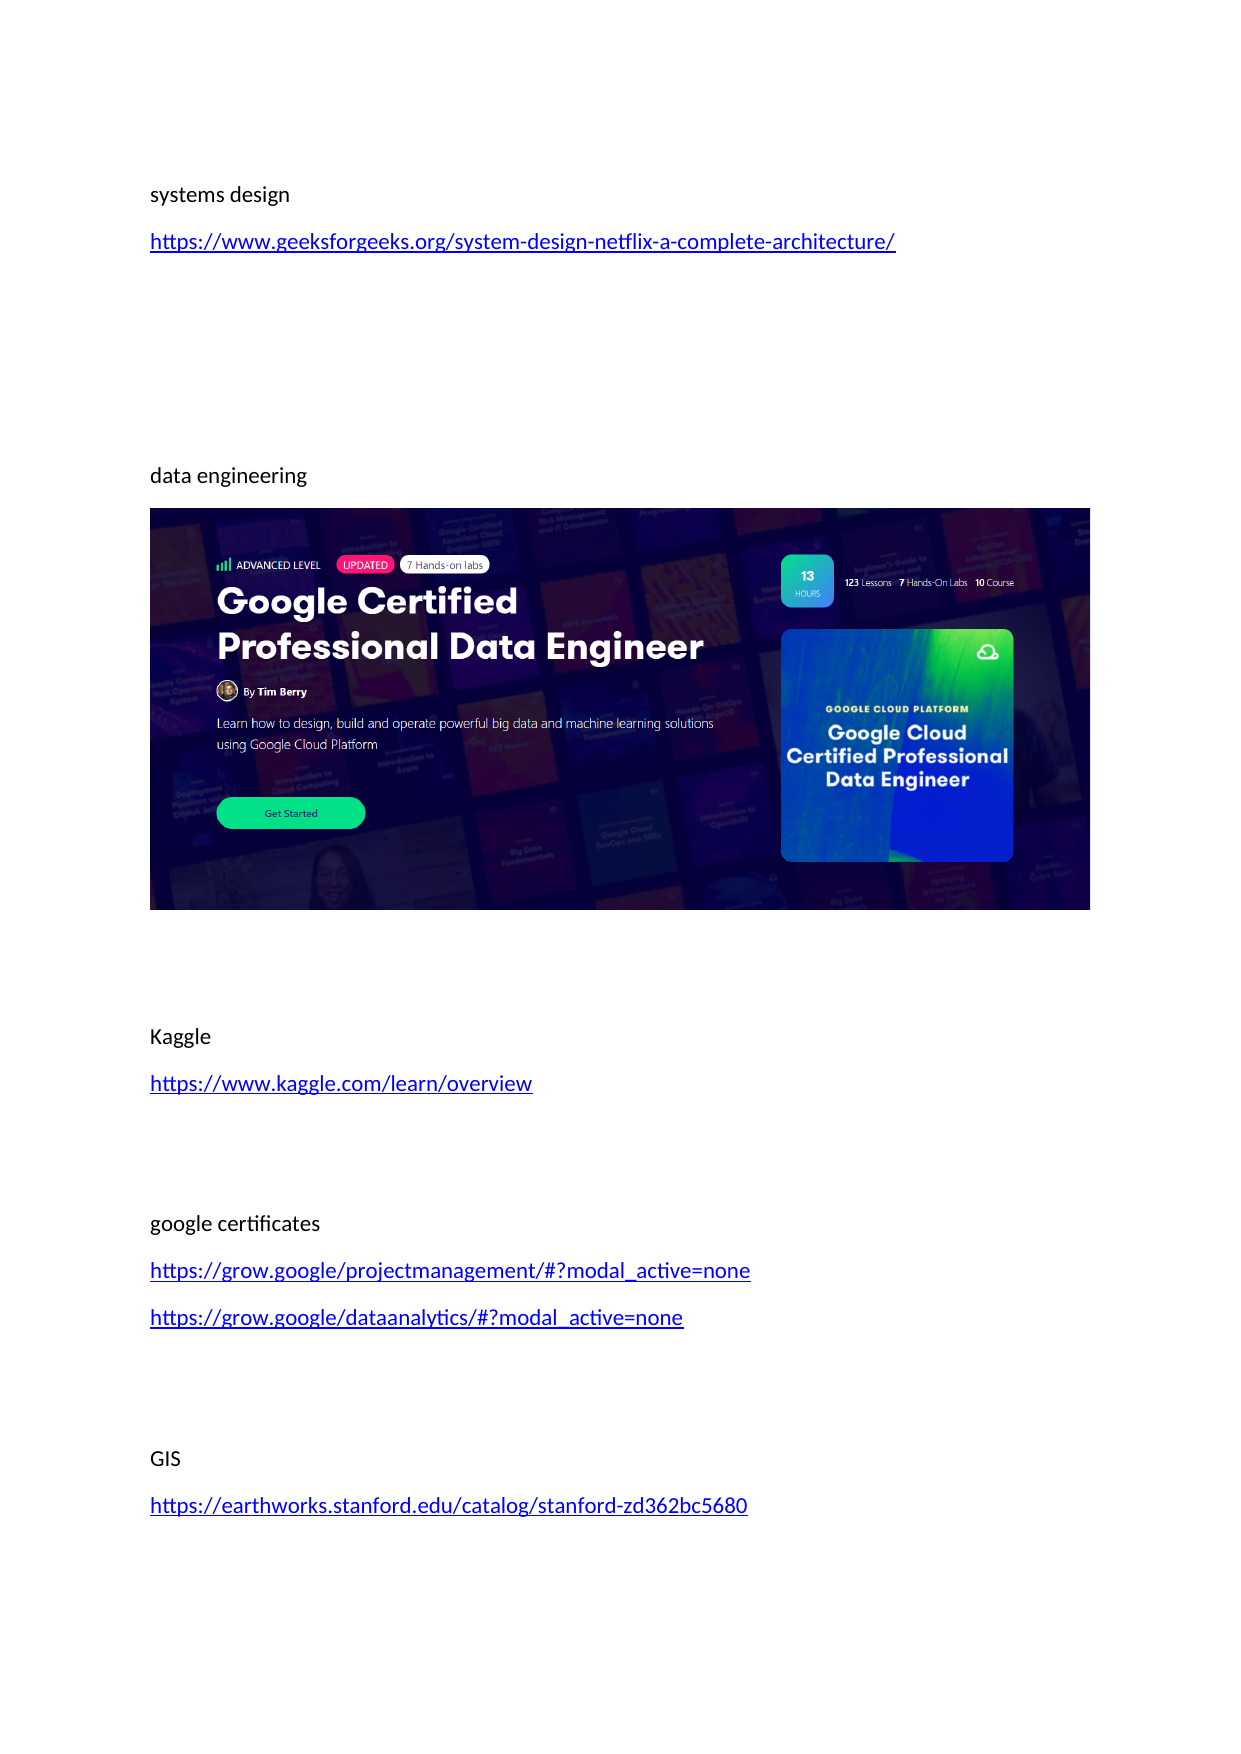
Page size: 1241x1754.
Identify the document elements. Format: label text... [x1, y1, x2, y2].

text google certificates [150, 1209, 1090, 1238]
text https://earthworks.stanford.edu/catalog/stanford-zd362bc5680 [150, 1491, 1090, 1519]
text https://grow.google/dataanalytics/#?modal_active=none [150, 1303, 1090, 1331]
picture [150, 508, 1091, 910]
text systems design [150, 150, 1090, 208]
text data engineering [150, 461, 1090, 489]
text https://www.kaggle.com/learn/overview [150, 1069, 1090, 1097]
text https://www.geeksforgeeks.org/system-design-netflix-a-complete-architecture/ [150, 227, 1090, 255]
text Kaggle [150, 1022, 1090, 1050]
text https://grow.google/projectmanagement/#?modal_active=none [150, 1256, 1090, 1284]
text GIS [150, 1444, 1090, 1472]
